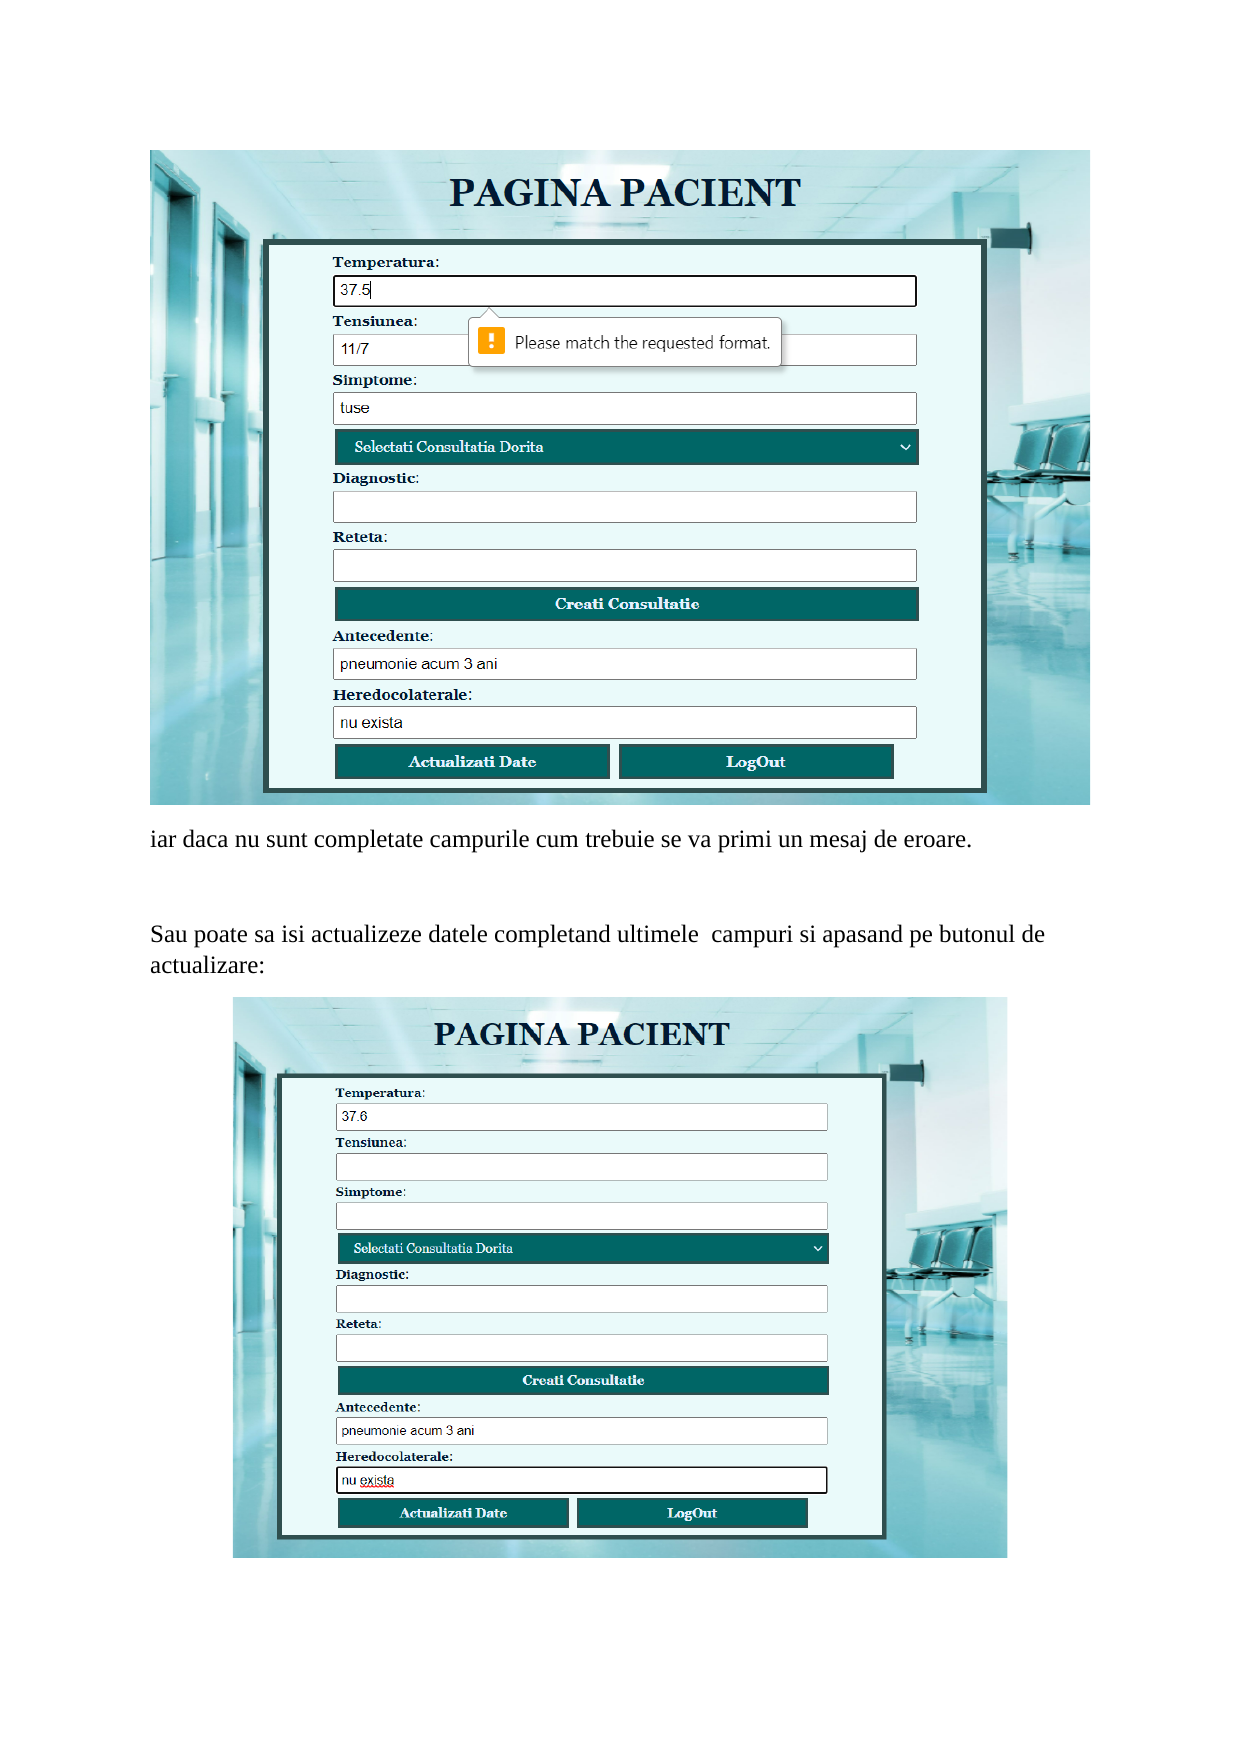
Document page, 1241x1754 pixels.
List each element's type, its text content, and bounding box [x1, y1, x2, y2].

picture [232, 997, 1008, 1558]
text iar daca nu sunt completate campurile cum trebuie se va primi un mesaj de eroare. [150, 824, 1090, 852]
picture [150, 150, 1091, 805]
text Sau poate sa isi actualizeze datele completand ultimele campuri si apasand pe butonul de actualizare: [150, 919, 1090, 979]
